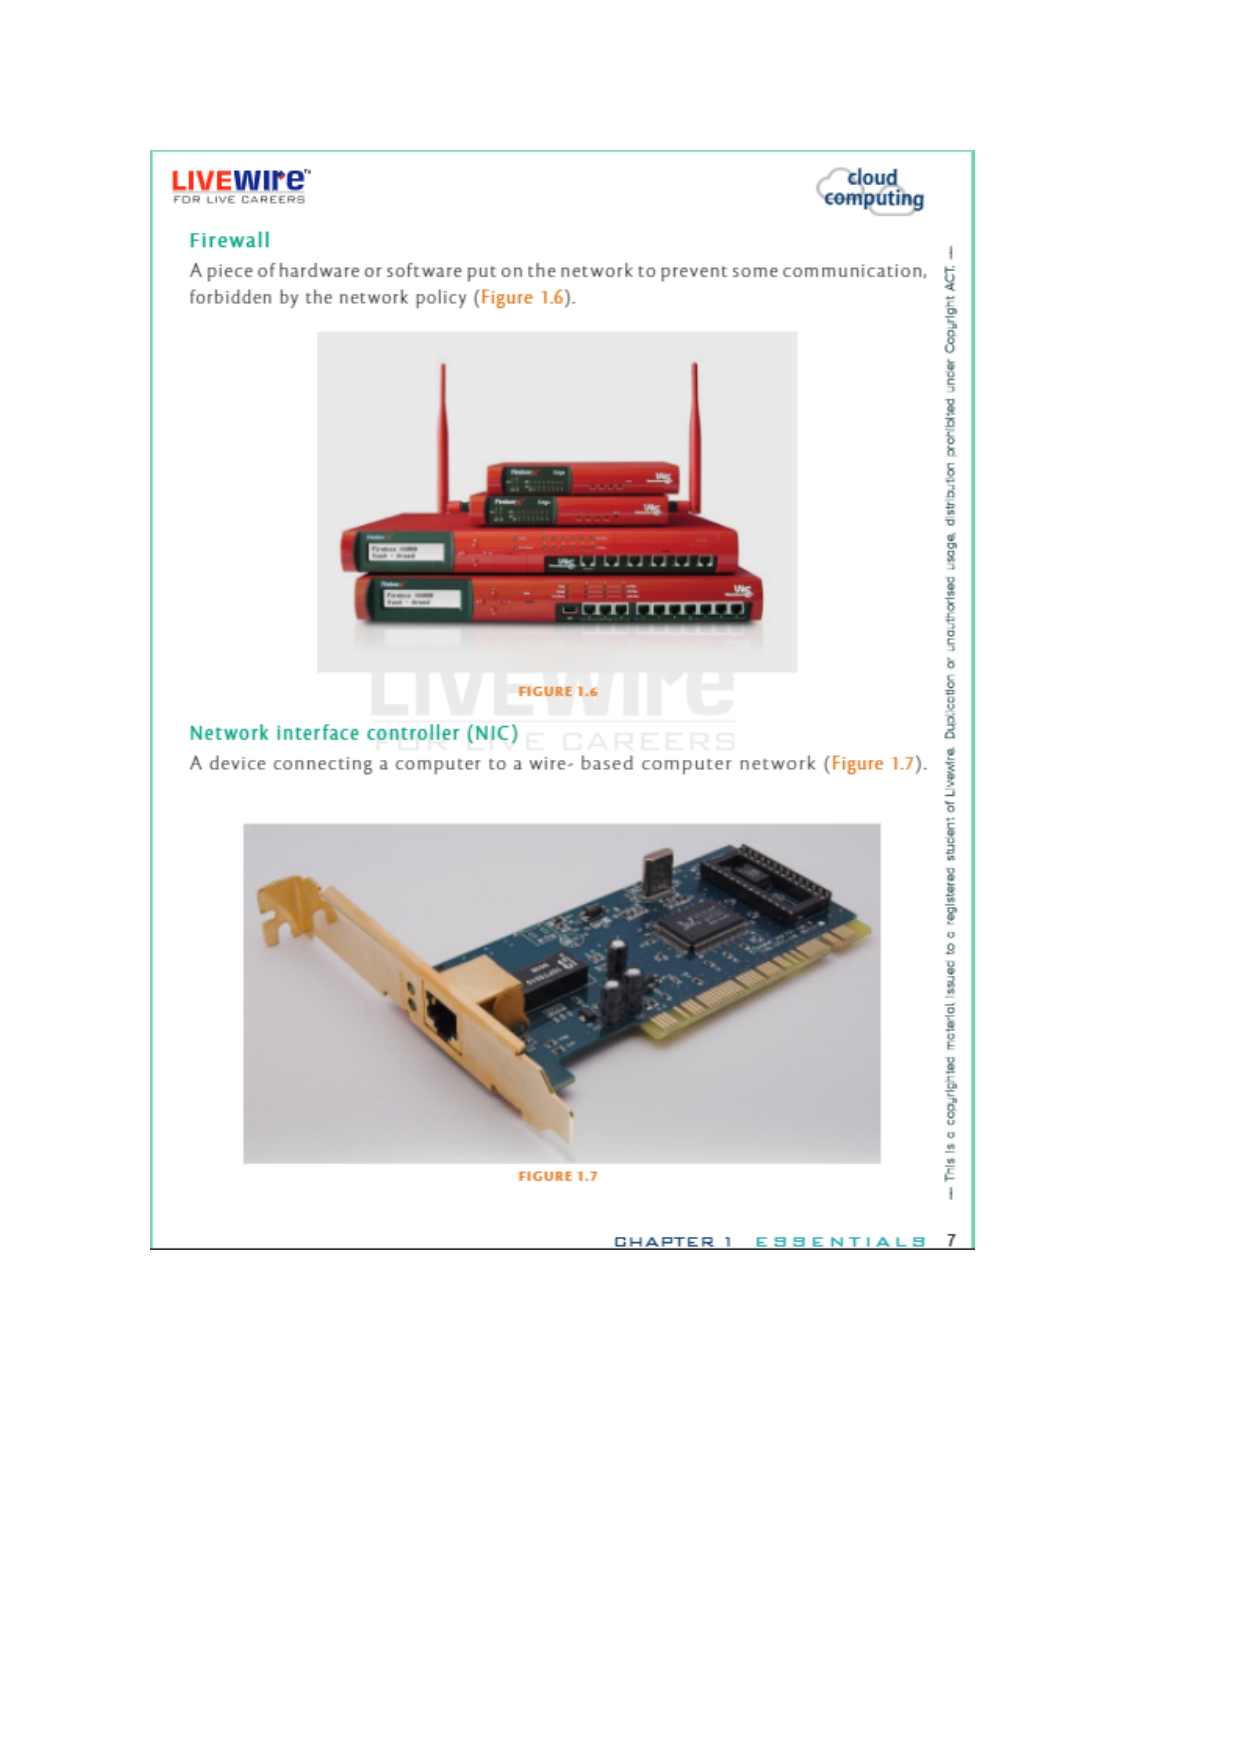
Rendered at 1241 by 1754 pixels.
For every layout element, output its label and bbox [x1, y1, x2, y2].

picture [150, 150, 976, 1250]
